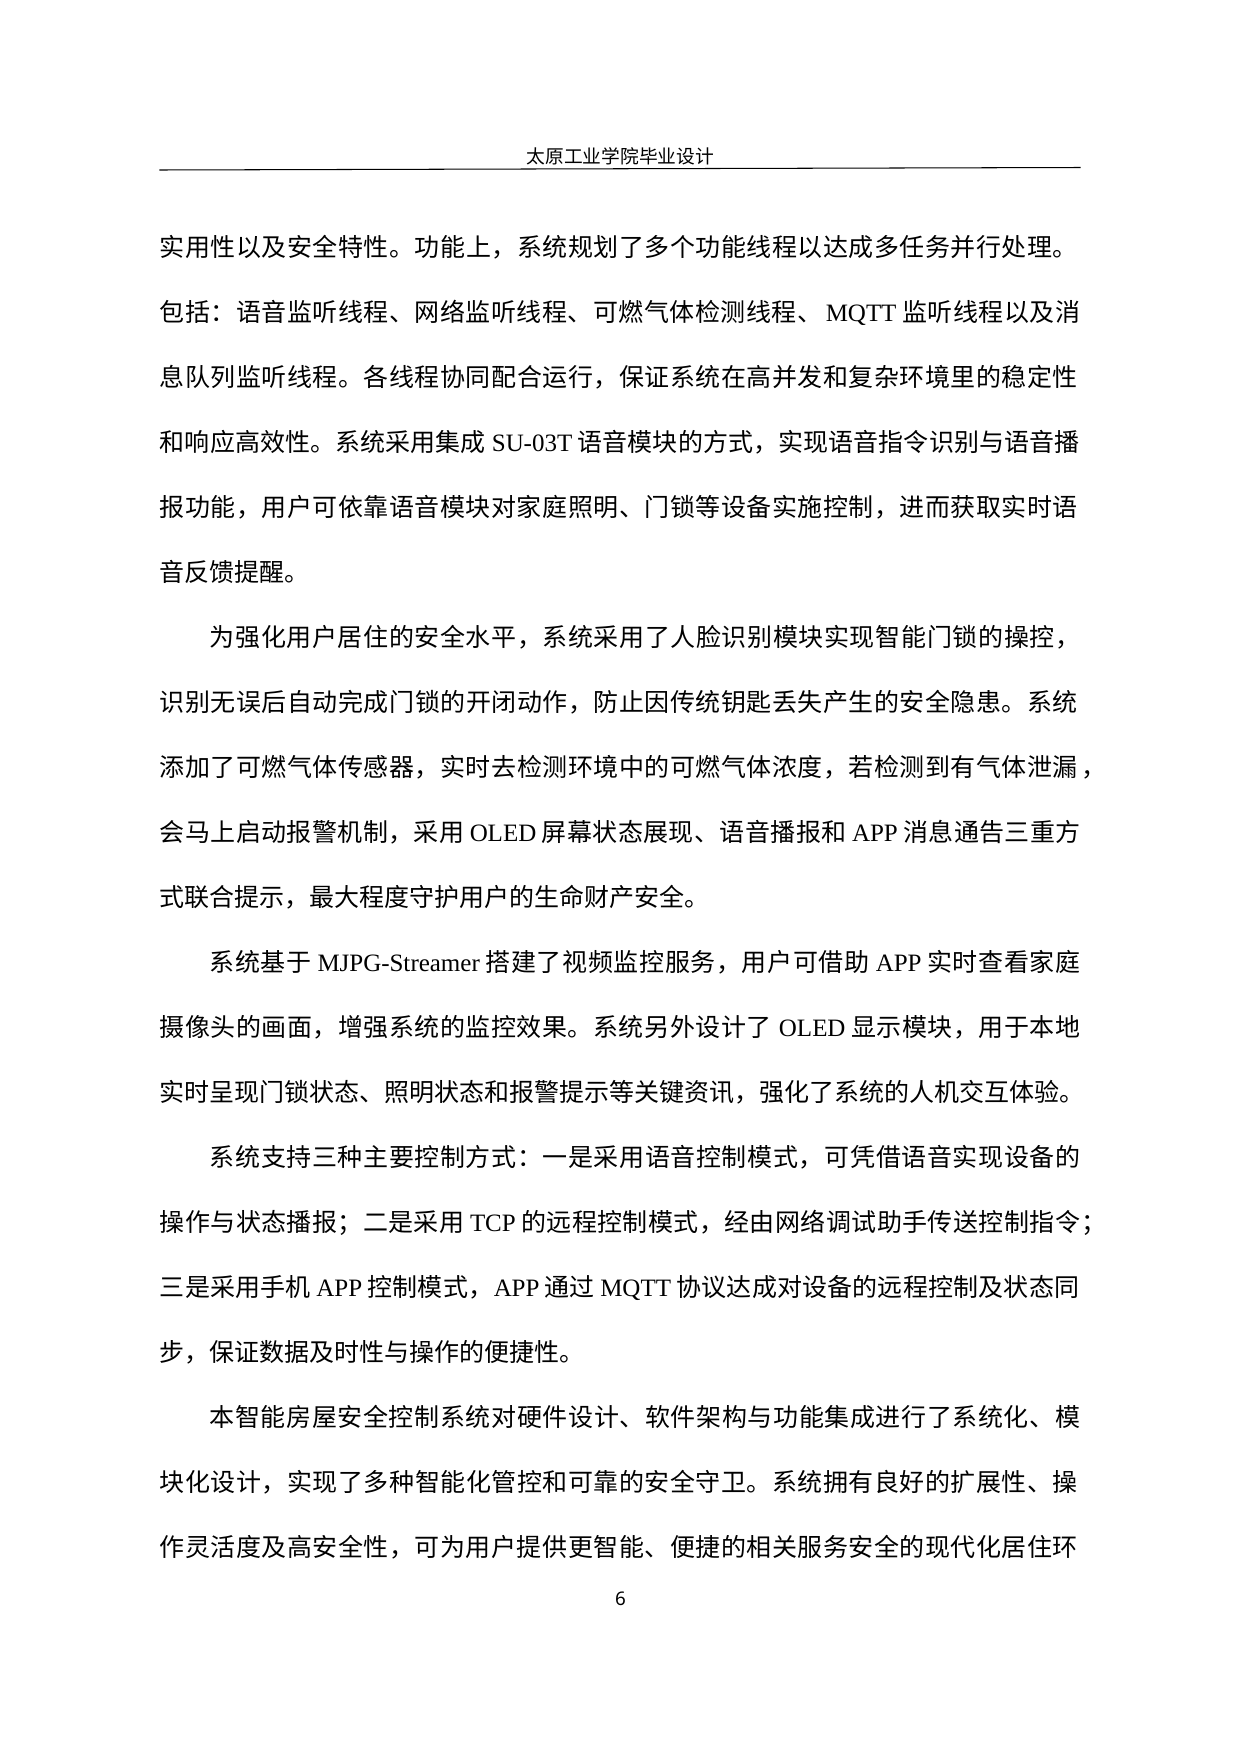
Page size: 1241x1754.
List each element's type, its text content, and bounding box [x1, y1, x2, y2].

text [159, 213, 1081, 603]
text 系统支持三种主要控制方式：一是采用语音控制模式，可凭借语音实现设备的操作与状态播报；二是采用TCP的远程控制模式，经由网络调试助手传送控制指令；三是采用手机APP控制模式，APP通过MQTT协议达成对设备的远程控制及状态同步，保证数据及时性与操作的便捷性。 [159, 1123, 1081, 1383]
text 系统基于MJPG-Streamer搭建了视频监控服务，用户可借助APP实时查看家庭摄像头的画面，增强系统的监控效果。系统另外设计了OLED显示模块，用于本地实时呈现门锁状态、照明状态和报警提示等关键资讯，强化了系统的人机交互体验。 [159, 928, 1081, 1123]
text 为强化用户居住的安全水平，系统采用了人脸识别模块实现智能门锁的操控，识别无误后自动完成门锁的开闭动作，防止因传统钥匙丢失产生的安全隐患。系统添加了可燃气体传感器，实时去检测环境中的可燃气体浓度，若检测到有气体泄漏，会马上启动报警机制，采用OLED屏幕状态展现、语音播报和APP消息通告三重方式联合提示，最大程度守护用户的生命财产安全。 [159, 603, 1081, 928]
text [159, 1383, 1081, 1578]
